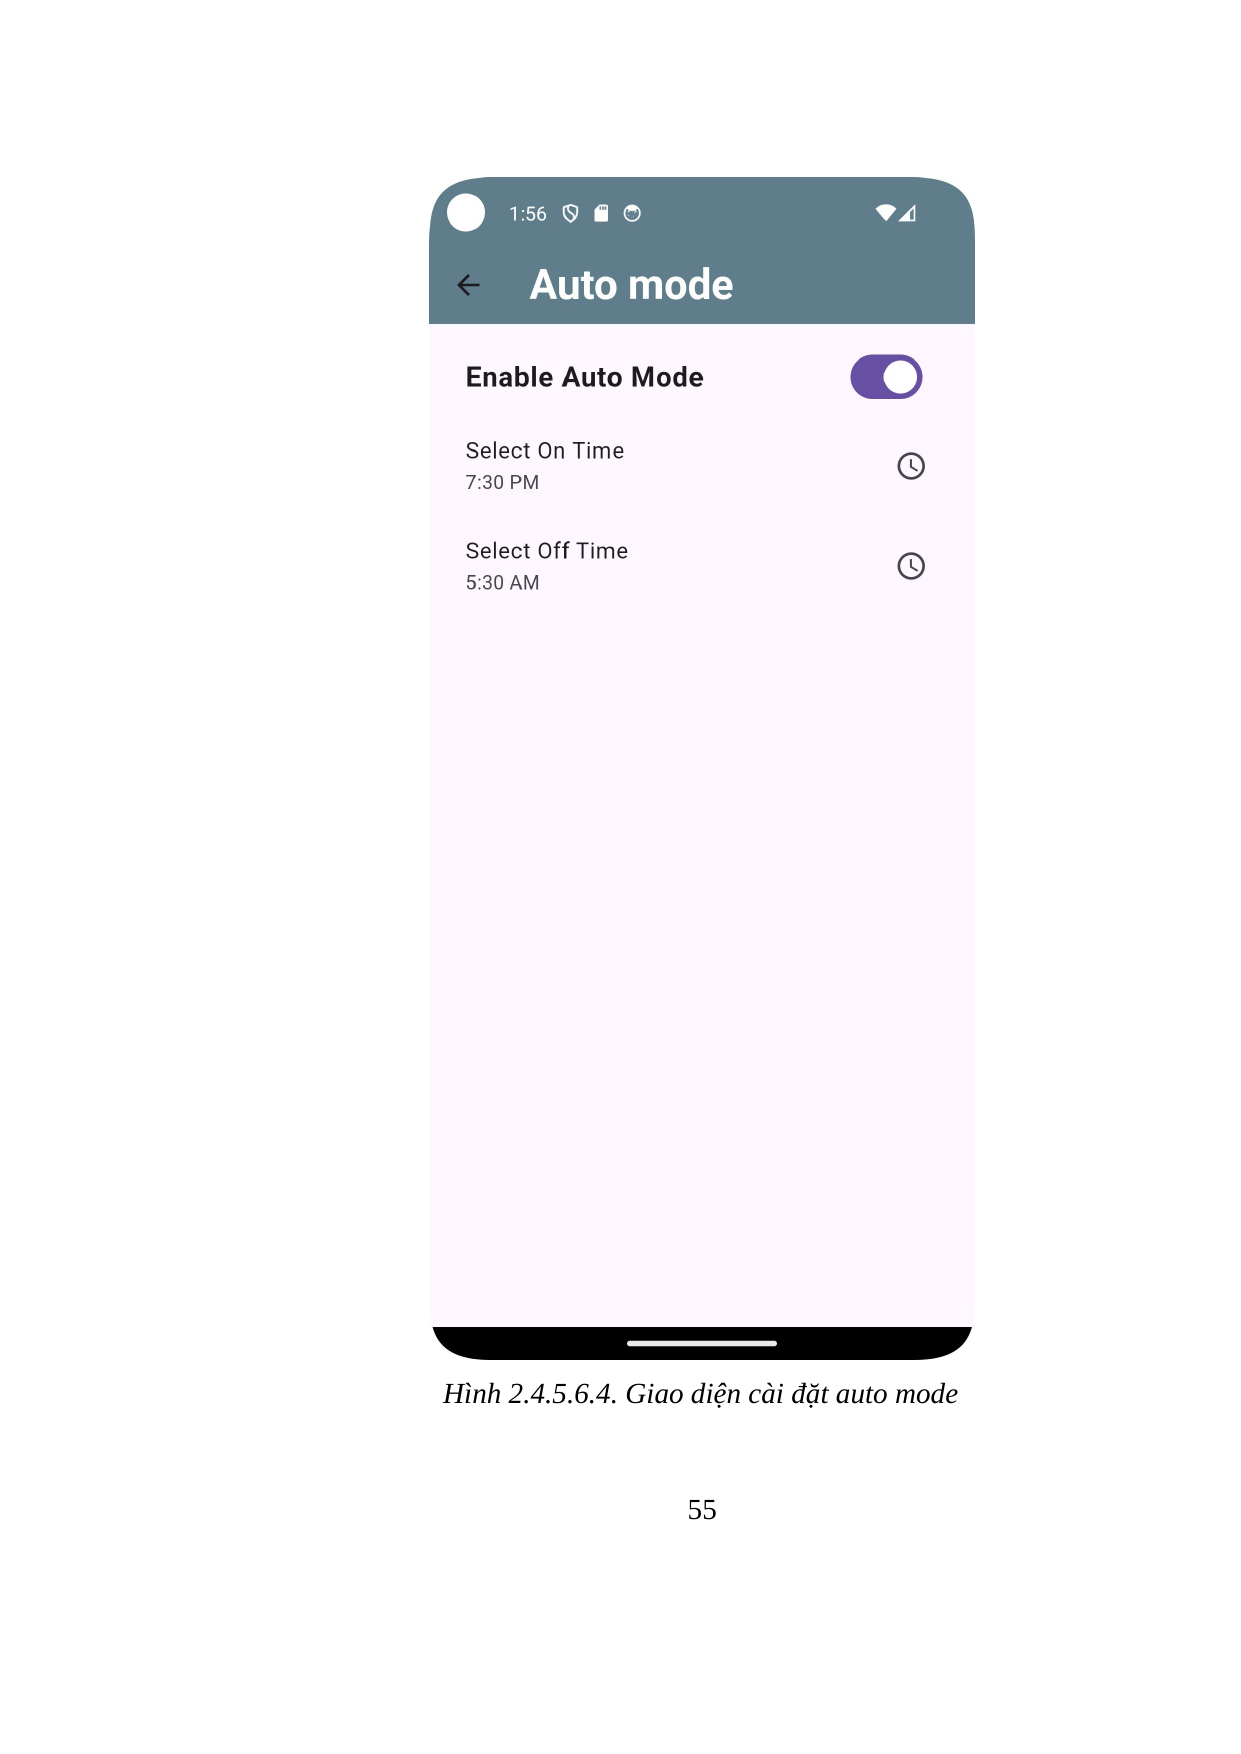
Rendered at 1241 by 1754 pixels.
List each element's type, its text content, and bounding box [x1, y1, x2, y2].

text Hình 2.4.5.6.4. Giao diện cài đặt auto mode [207, 1377, 1122, 1410]
picture [429, 177, 975, 1360]
